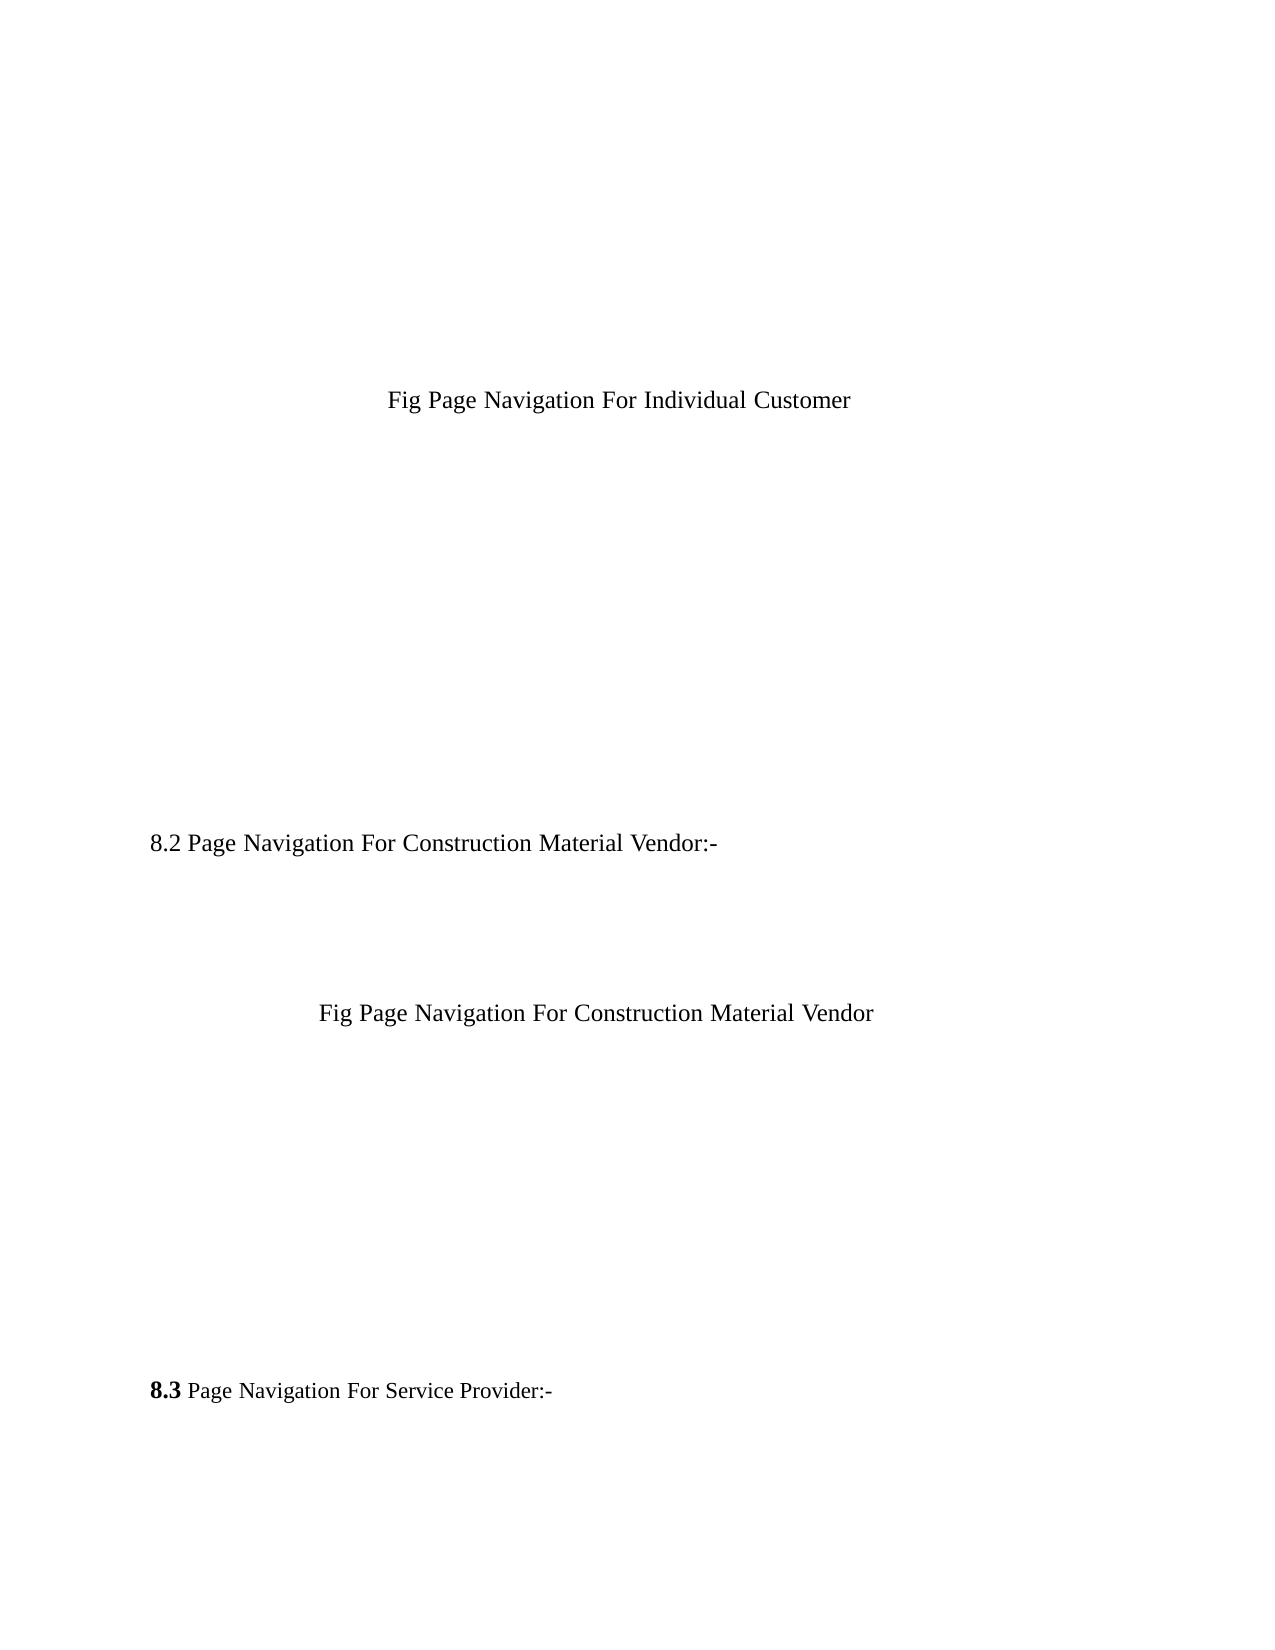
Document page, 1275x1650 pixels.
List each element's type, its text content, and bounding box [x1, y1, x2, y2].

text 8.3 Page Navigation For Service Provider:- [150, 1378, 1125, 1403]
text Fig Page Navigation For Construction Material Vendor [150, 1002, 1125, 1027]
text 8.2 Page Navigation For Construction Material Vendor:- [150, 831, 1125, 856]
text Fig Page Navigation For Individual Customer [150, 389, 1125, 414]
